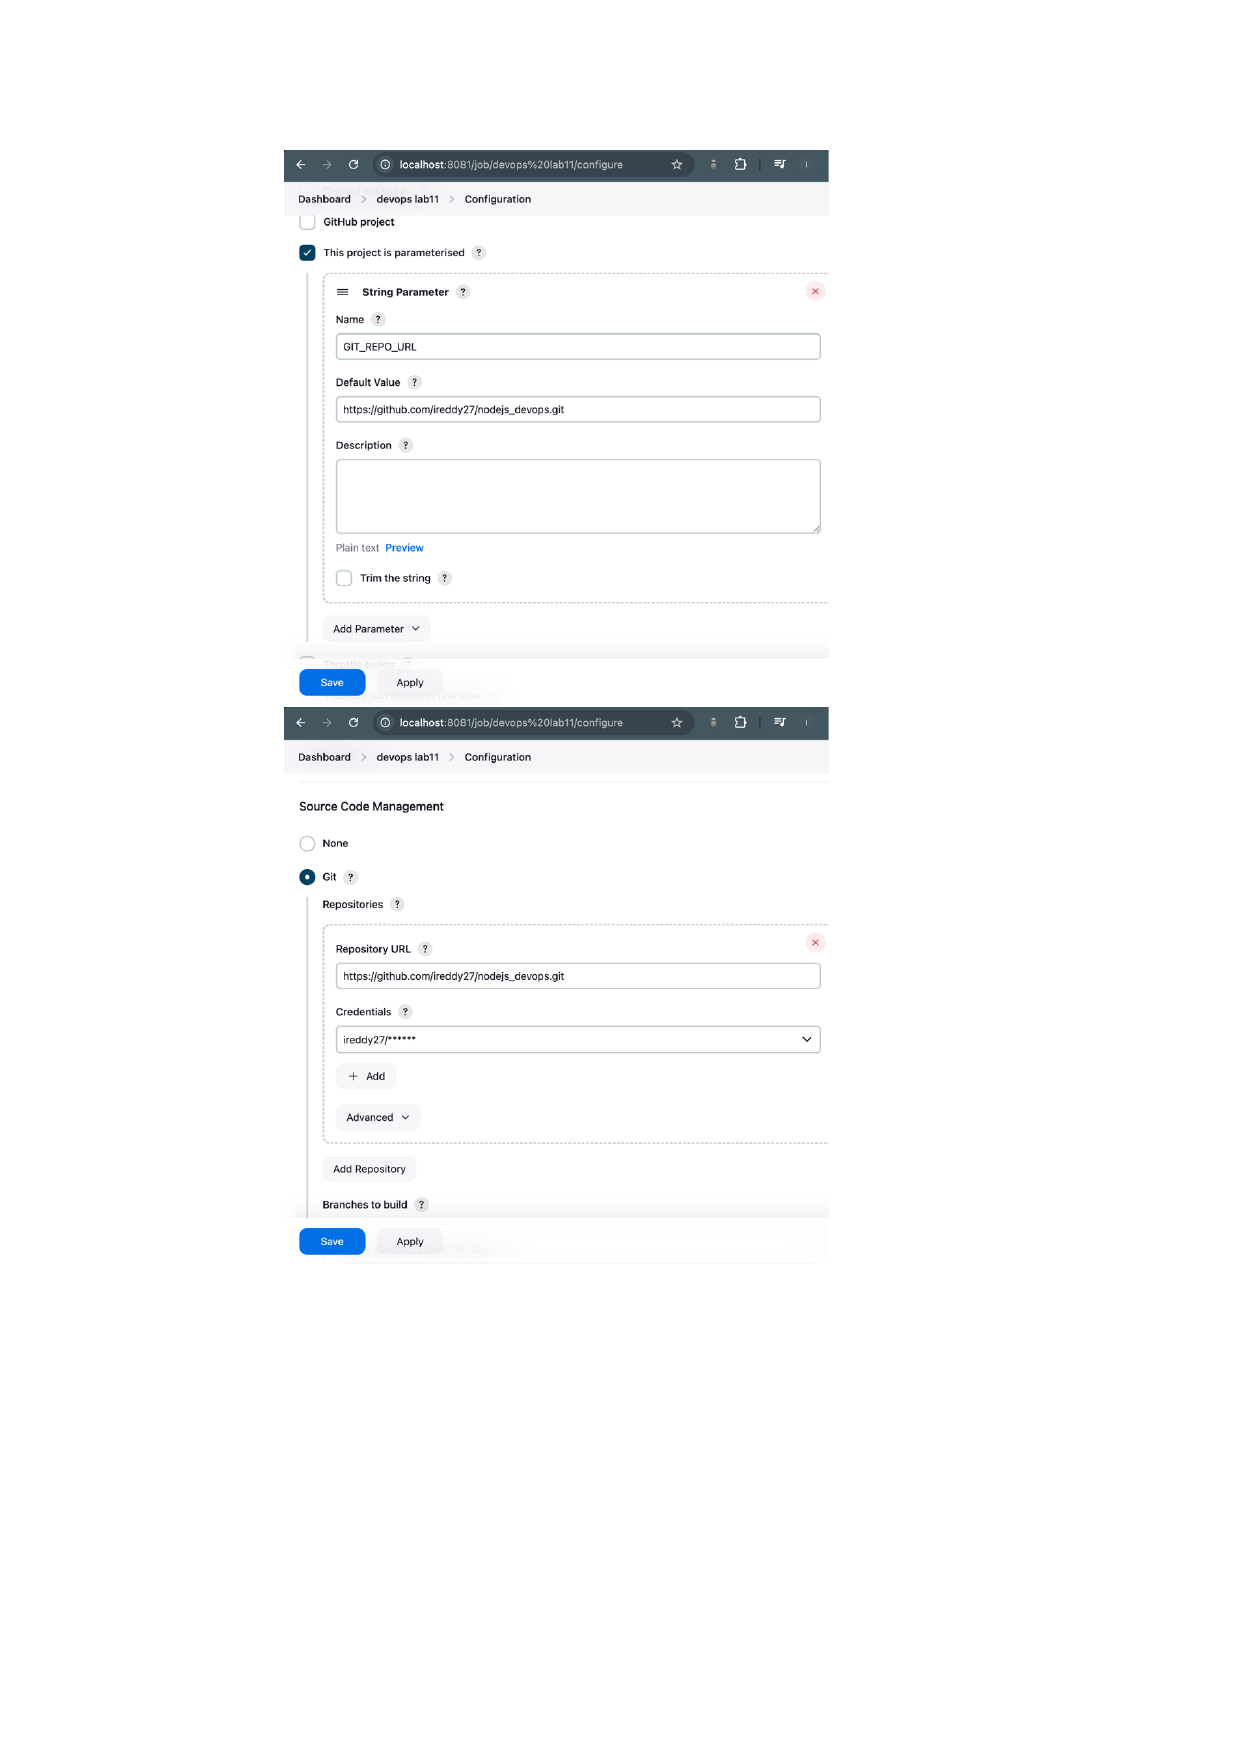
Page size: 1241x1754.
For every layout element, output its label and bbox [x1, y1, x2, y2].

picture [284, 150, 829, 705]
picture [284, 707, 829, 1264]
